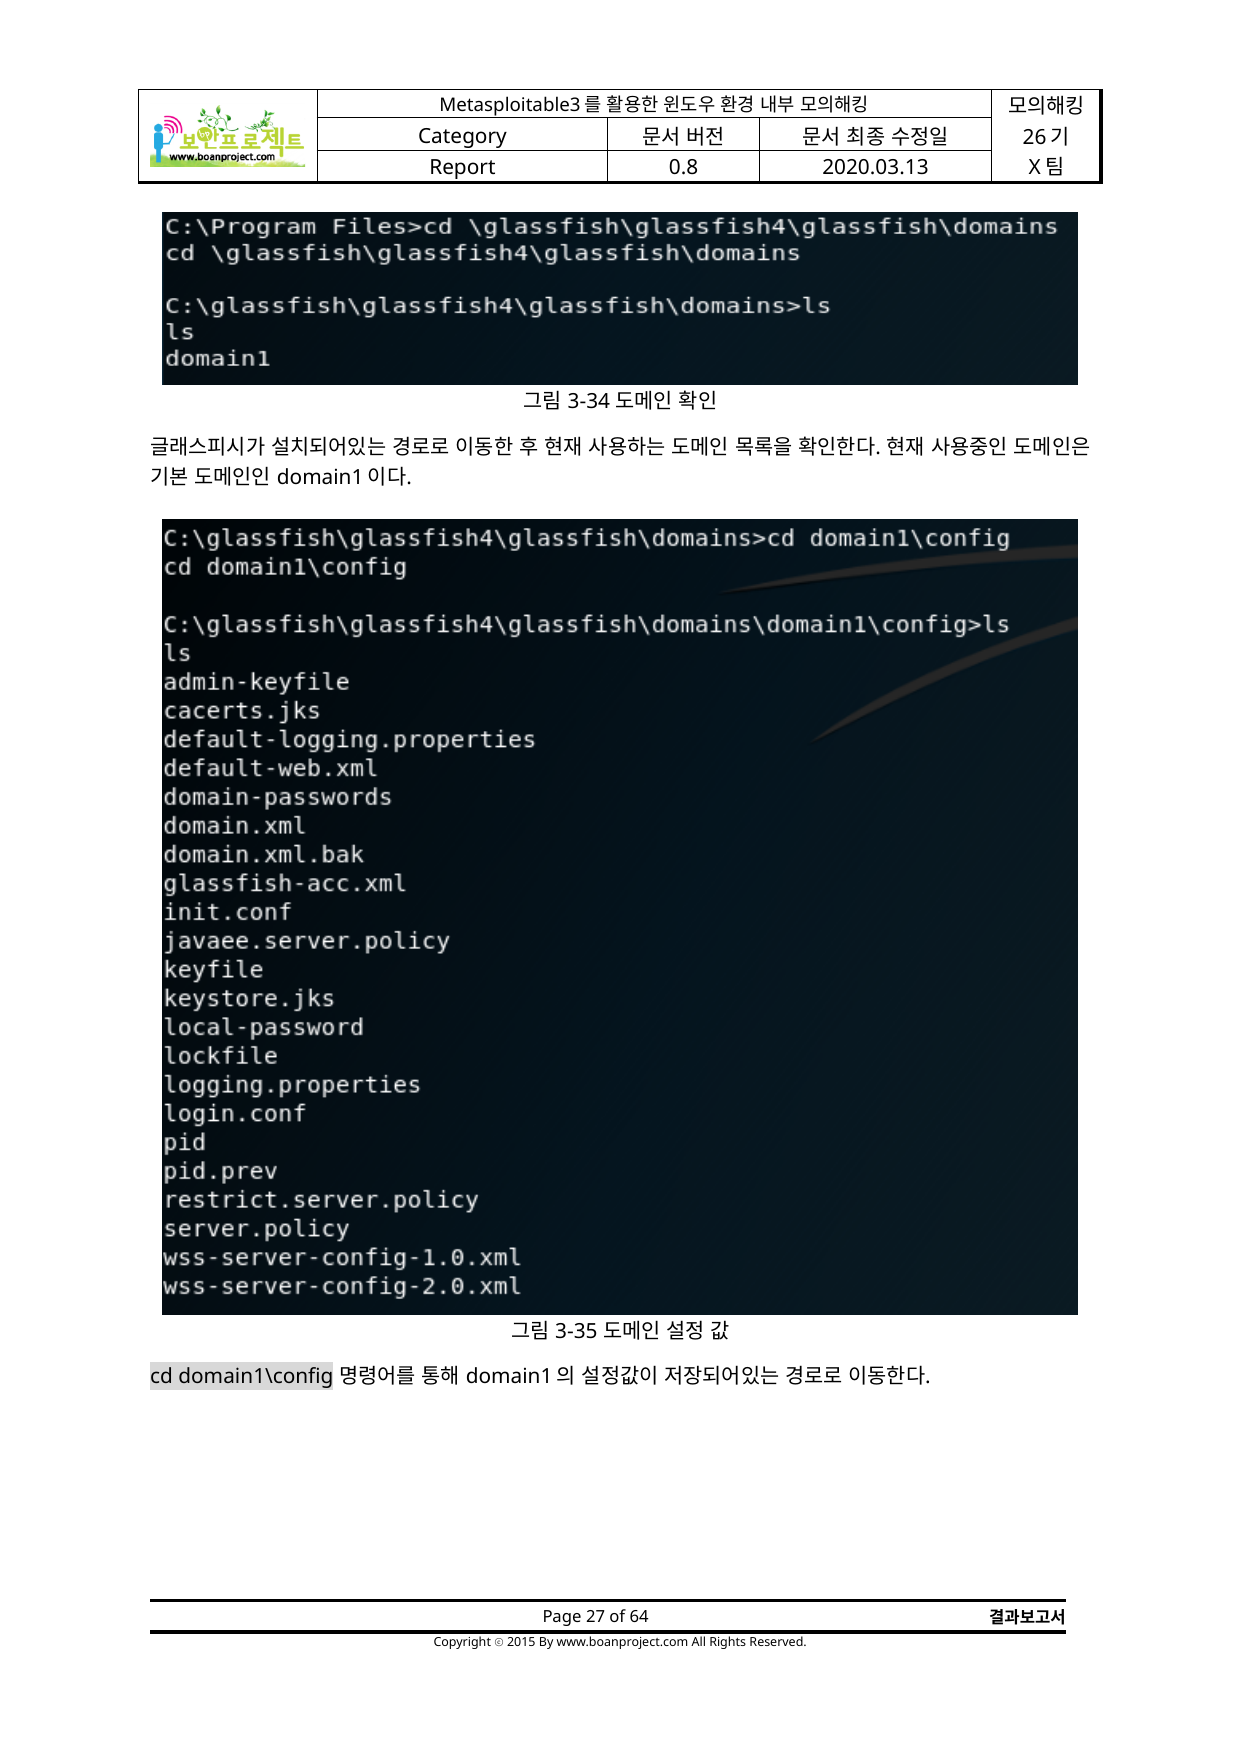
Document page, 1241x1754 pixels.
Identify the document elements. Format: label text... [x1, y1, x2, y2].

picture [162, 212, 1078, 385]
text cd domain1\config 명령어를 통해 domain1의 설정값이 저장되어있는 경로로 이동한다. [150, 1360, 1090, 1390]
text 글래스피시가 설치되어있는 경로로 이동한 후 현재 사용하는 도메인 목록을 확인한다. 현재 사용중인 도메인은 기본 도메인인 domain1이다. [150, 430, 1090, 491]
picture [150, 103, 306, 167]
picture [162, 519, 1078, 1315]
